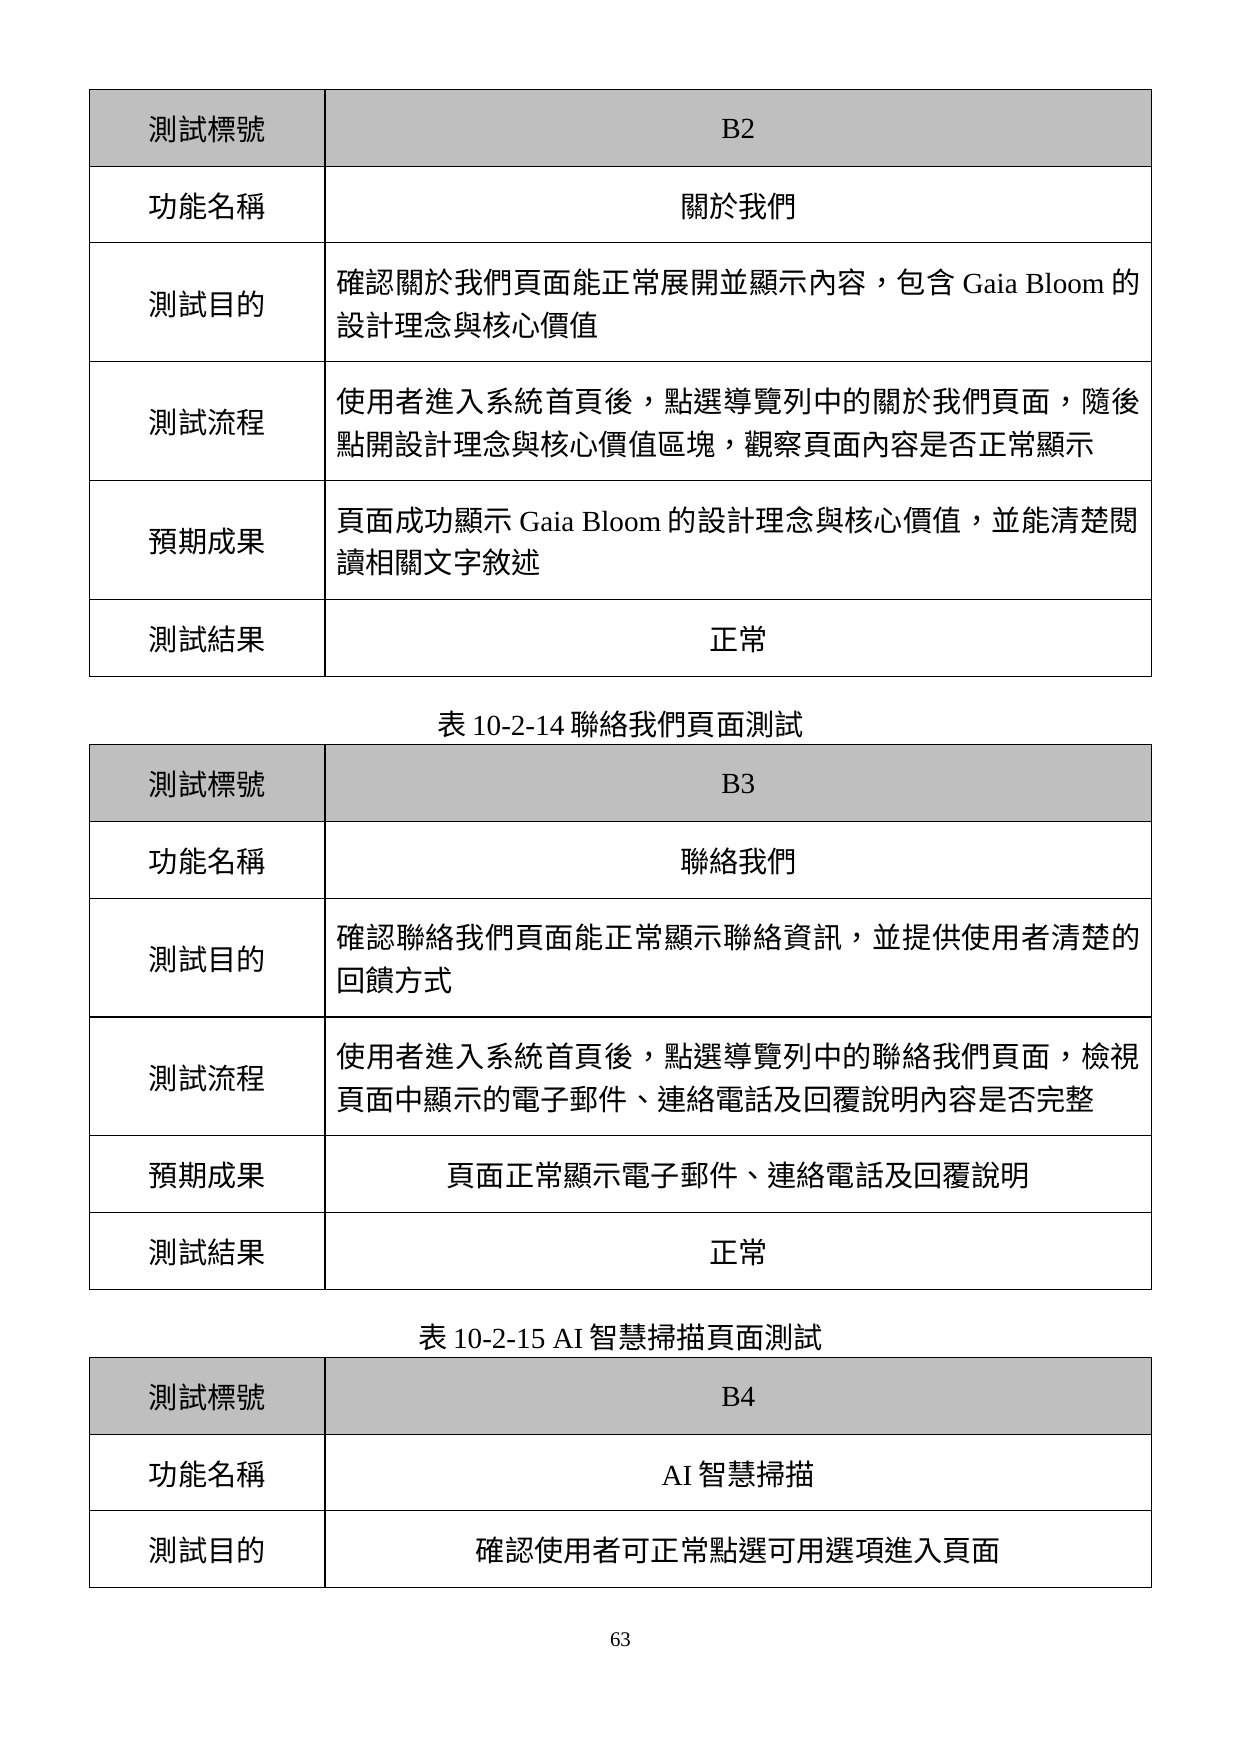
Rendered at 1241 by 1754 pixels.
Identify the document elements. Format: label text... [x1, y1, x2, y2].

table_cell 正常 [326, 600, 1151, 676]
text 表10-2-15 AI智慧掃描頁面測試 [89, 1315, 1152, 1357]
table_header 測試標號 [90, 1358, 324, 1434]
table_cell 確認使用者可正常點選可用選項進入頁面 [326, 1511, 1151, 1587]
table_cell 預期成果 [90, 1136, 324, 1212]
table_cell 功能名稱 [90, 822, 324, 897]
text 表10-2-14聯絡我們頁面測試 [89, 702, 1152, 744]
table_cell 頁面成功顯示Gaia Bloom的設計理念與核心價值，並能清楚閱讀相關文字敘述 [326, 481, 1151, 599]
table_cell 測試結果 [90, 600, 324, 676]
table_cell 使用者進入系統首頁後，點選導覽列中的關於我們頁面，隨後點開設計理念與核心價值區塊，觀察頁面內容是否正常顯示 [326, 362, 1151, 480]
table_cell 測試流程 [90, 1018, 324, 1135]
table_cell AI智慧掃描 [326, 1435, 1151, 1510]
table_header B4 [326, 1358, 1151, 1434]
table_cell 頁面正常顯示電子郵件、連絡電話及回覆說明 [326, 1136, 1151, 1212]
table_cell 功能名稱 [90, 1435, 324, 1510]
table_cell 聯絡我們 [326, 822, 1151, 897]
table_cell 關於我們 [326, 167, 1151, 242]
table_cell 測試流程 [90, 362, 324, 480]
table_header 測試標號 [90, 90, 324, 166]
table_cell 使用者進入系統首頁後，點選導覽列中的聯絡我們頁面，檢視頁面中顯示的電子郵件、連絡電話及回覆說明內容是否完整 [326, 1018, 1151, 1135]
table_cell 功能名稱 [90, 167, 324, 242]
table_cell 正常 [326, 1213, 1151, 1289]
table_header 測試標號 [90, 745, 324, 821]
table_header B3 [326, 745, 1151, 821]
table_cell 測試目的 [90, 899, 324, 1016]
table_cell 測試結果 [90, 1213, 324, 1289]
table_cell 測試目的 [90, 243, 324, 361]
table_cell 確認聯絡我們頁面能正常顯示聯絡資訊，並提供使用者清楚的回饋方式 [326, 899, 1151, 1016]
table_header B2 [326, 90, 1151, 166]
table_cell 確認關於我們頁面能正常展開並顯示內容，包含Gaia Bloom的設計理念與核心價值 [326, 243, 1151, 361]
table_cell 測試目的 [90, 1511, 324, 1587]
table_cell 預期成果 [90, 481, 324, 599]
